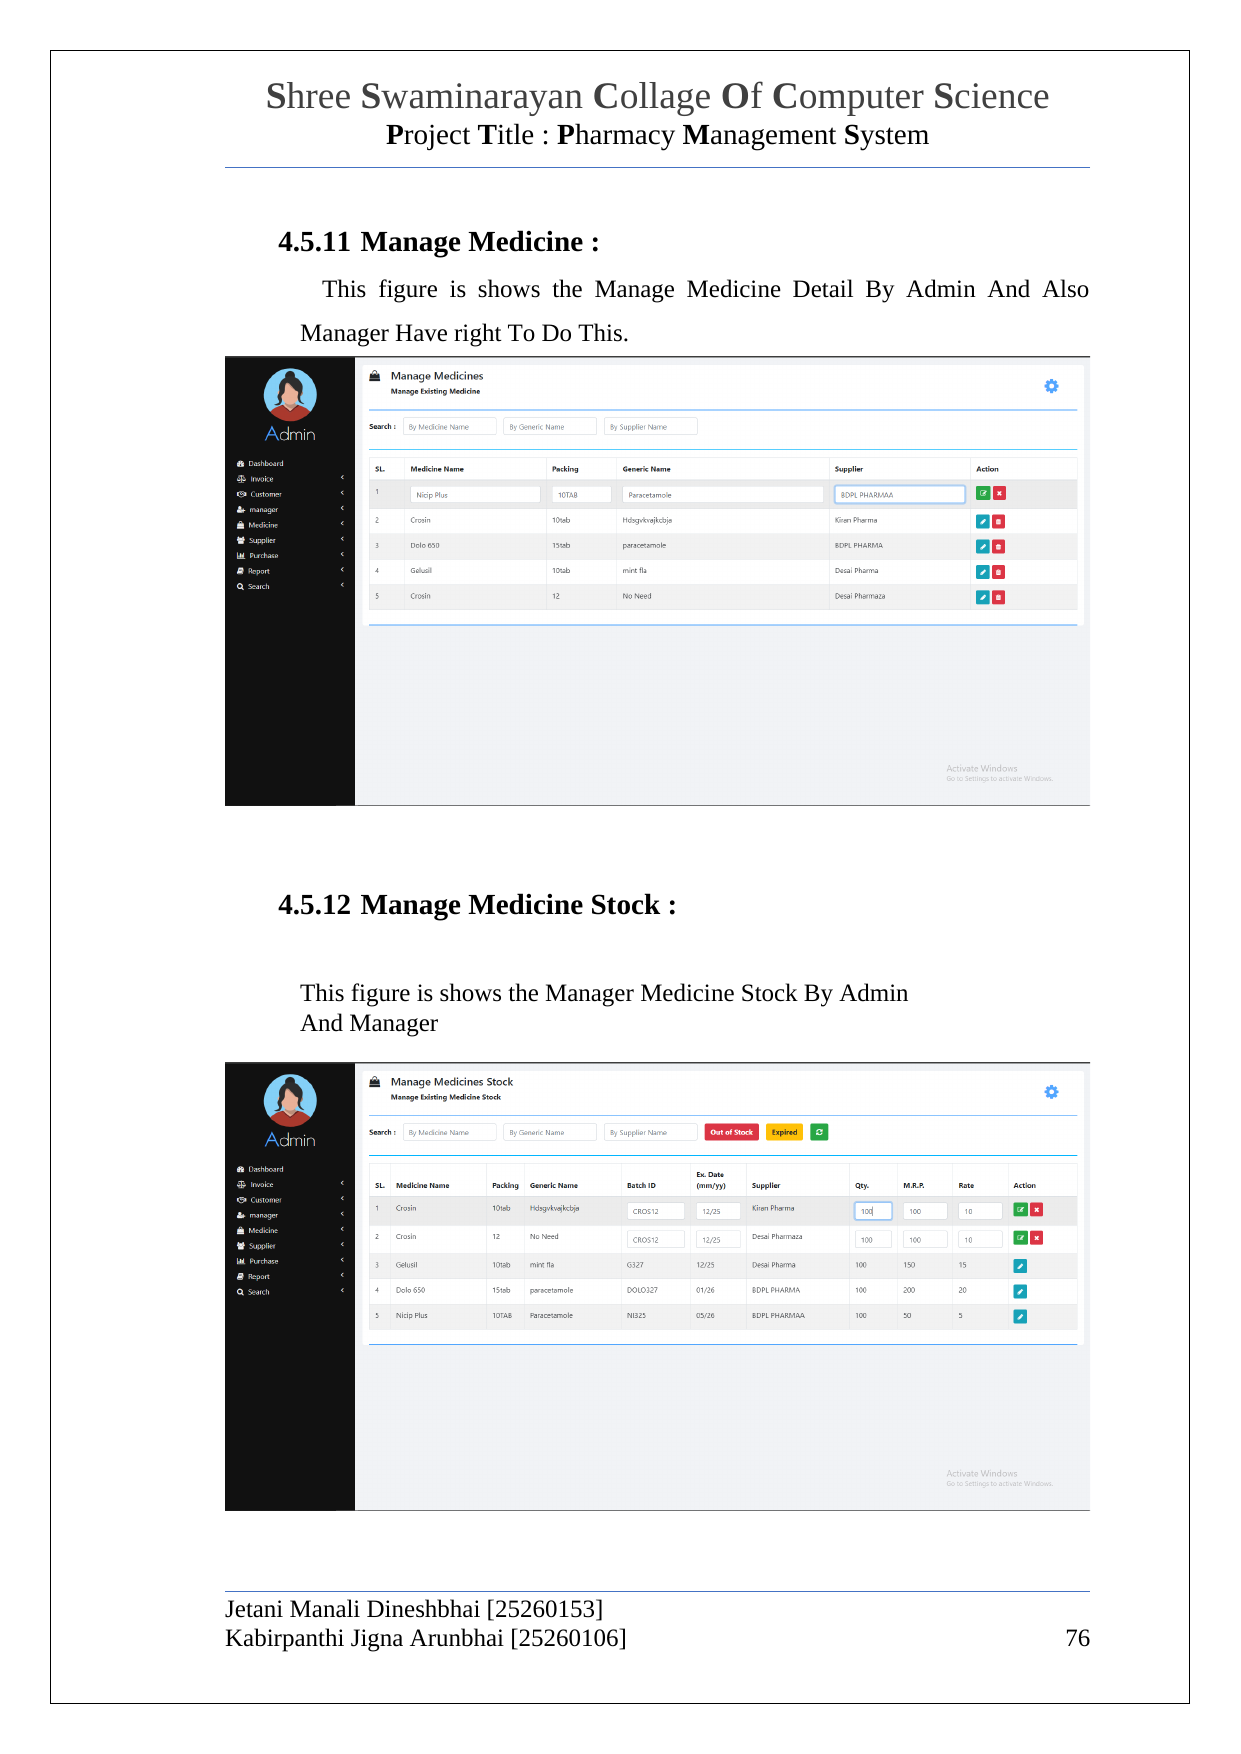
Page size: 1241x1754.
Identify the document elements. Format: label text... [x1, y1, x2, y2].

picture [225, 1062, 1091, 1511]
list Manage Medicine : [278, 224, 1090, 258]
text This figure is shows the Manage Medicine Detail By Admin And Also Manager Have right To Do This. [300, 274, 1090, 346]
list Manage Medicine Stock : [278, 887, 1090, 963]
picture [225, 356, 1091, 806]
list This figure is shows the Manager Medicine Stock By Admin And Manager [300, 978, 945, 1037]
